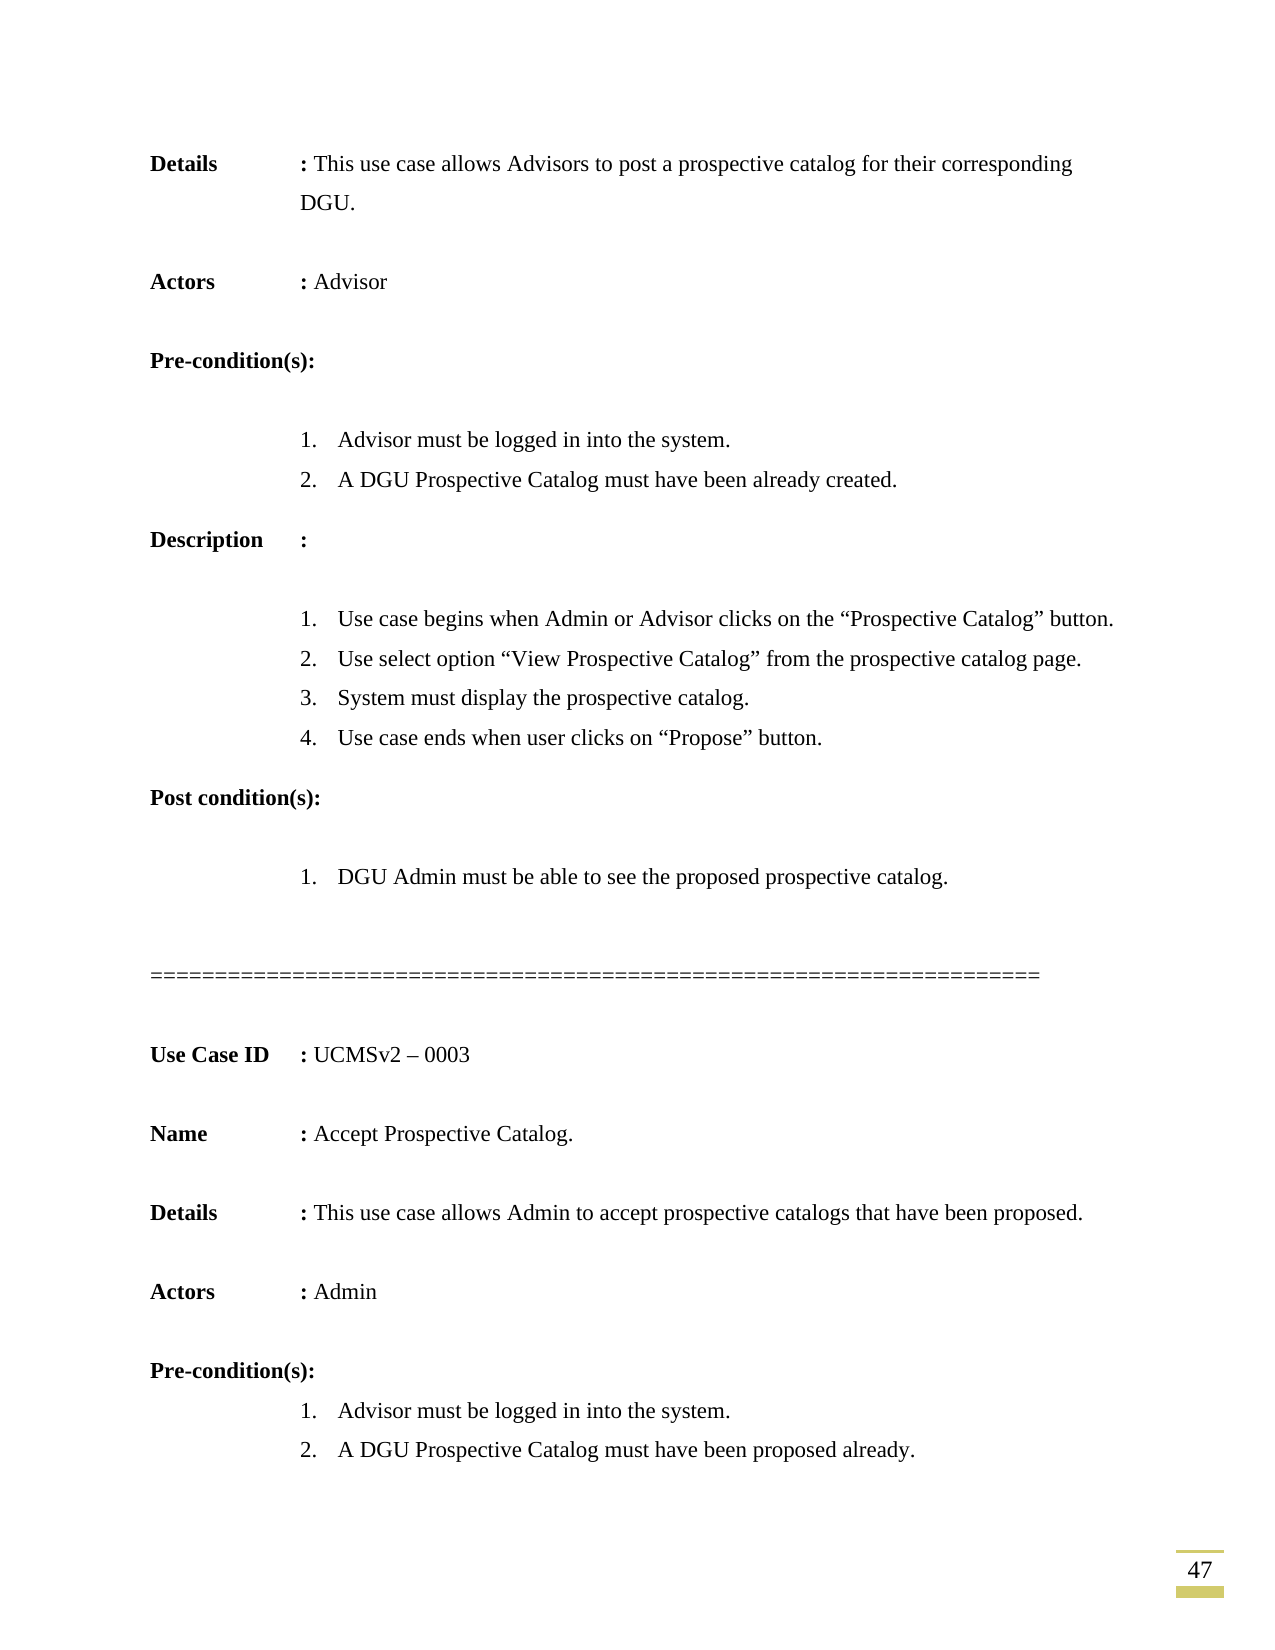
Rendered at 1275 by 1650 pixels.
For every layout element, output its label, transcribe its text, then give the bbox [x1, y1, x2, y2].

list A DGU Prospective Catalog must have been proposed already. [300, 1436, 1125, 1463]
text ===================================================================== [150, 963, 1125, 989]
text Use Case ID : UCMSv2 – 0003 [150, 1042, 1125, 1068]
text Pre-condition(s): [150, 1357, 1125, 1384]
list Advisor must be logged in into the system. [300, 1397, 1125, 1423]
list DGU Admin must be able to see the proposed prospective catalog. [300, 863, 1125, 889]
text Description : [150, 526, 1125, 552]
text Post condition(s): [150, 784, 1125, 810]
text Name : Accept Prospective Catalog. [150, 1121, 1125, 1147]
text Actors : Admin [150, 1278, 1125, 1305]
list System must display the prospective catalog. [300, 684, 1125, 710]
list A DGU Prospective Catalog must have been already created. [300, 466, 1125, 492]
text Details : This use case allows Advisors to post a prospective catalog for their corresponding DGU. [150, 150, 1125, 216]
text Pre-condition(s): [150, 347, 1125, 374]
text Actors : Advisor [150, 268, 1125, 295]
text Details : This use case allows Admin to accept prospective catalogs that have been proposed. [150, 1199, 1125, 1226]
list Advisor must be logged in into the system. [300, 426, 1125, 453]
list Use case ends when user clicks on “Propose” button. [300, 723, 1125, 750]
list Use case begins when Admin or Advisor clicks on the “Prospective Catalog” button. [300, 605, 1125, 631]
list Use select option “View Prospective Catalog” from the prospective catalog page. [300, 644, 1125, 671]
